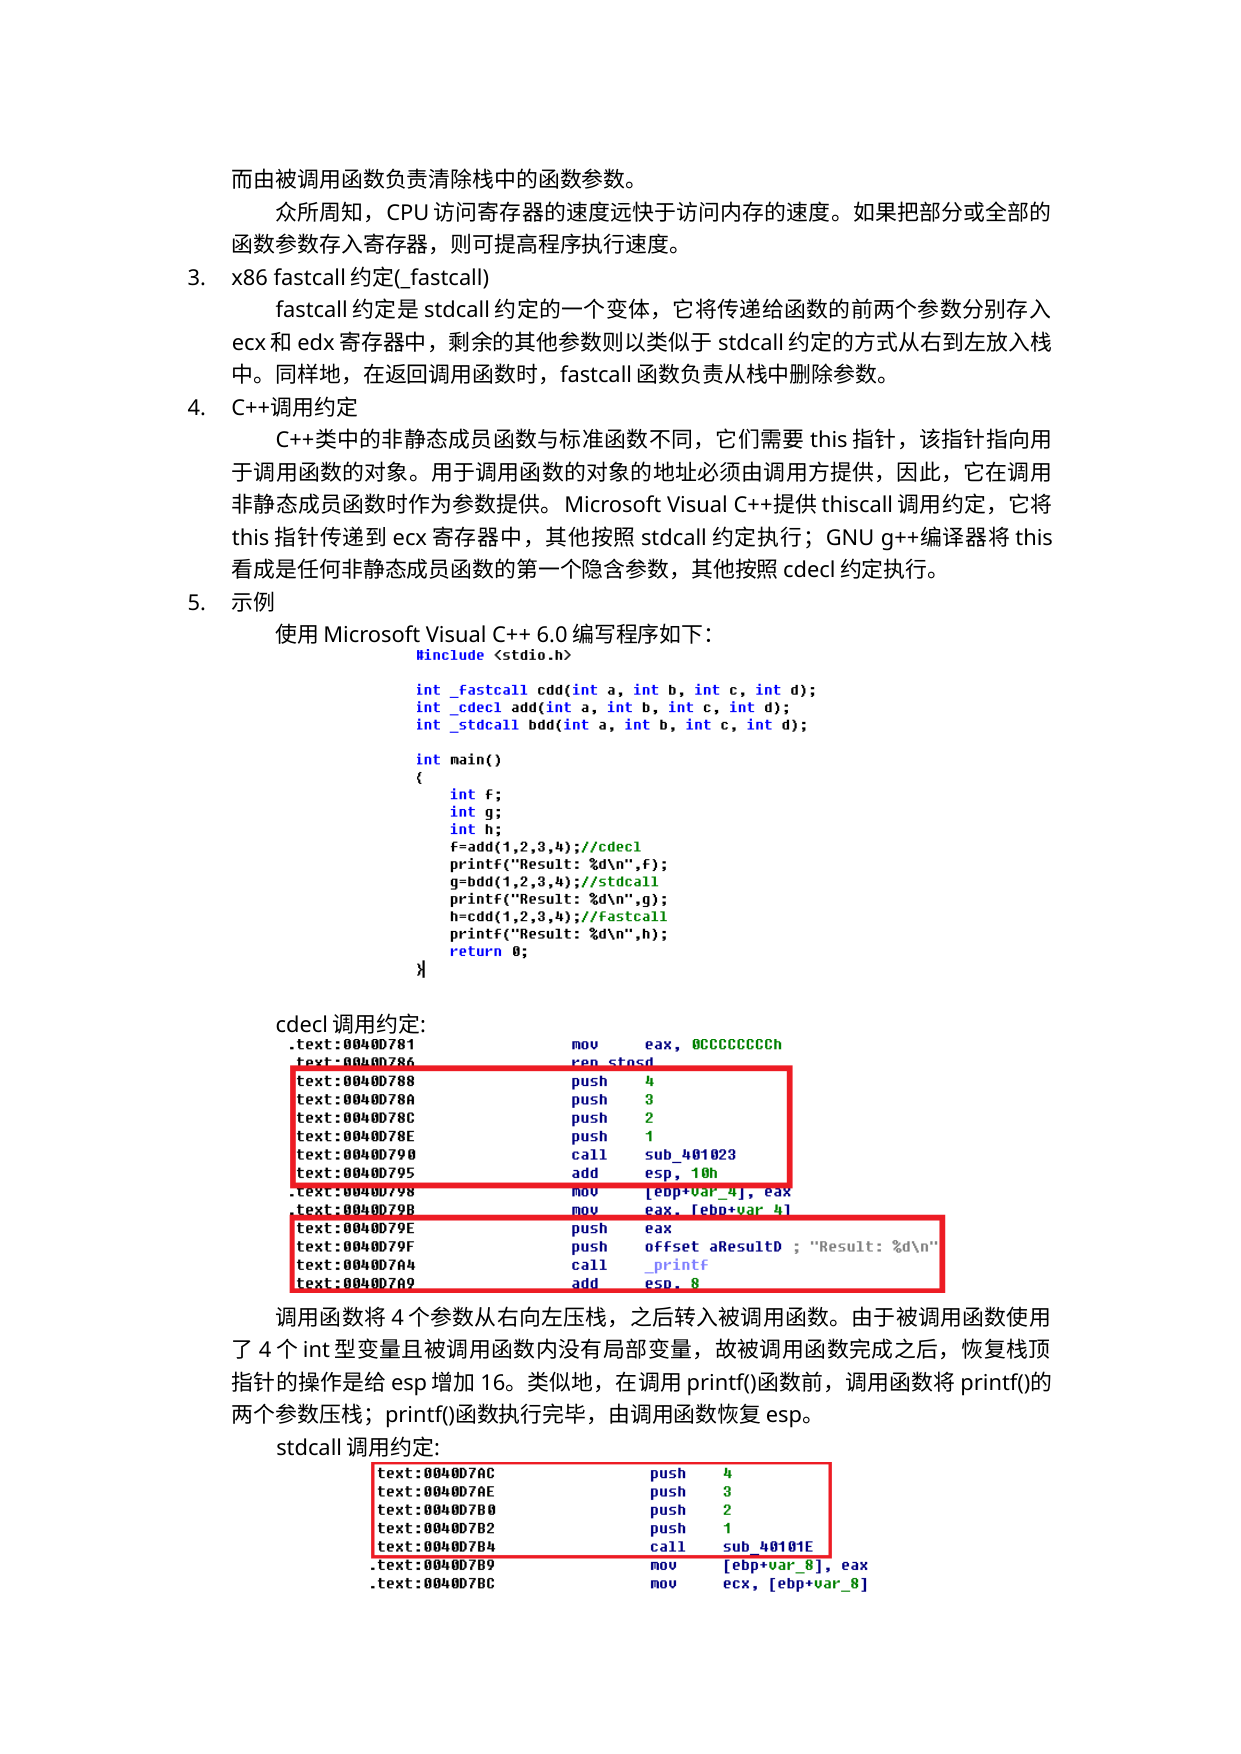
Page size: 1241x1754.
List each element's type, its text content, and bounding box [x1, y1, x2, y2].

text 调用函数将4个参数从右向左压栈，之后转入被调用函数。由于被调用函数使用了4个int型变量且被调用函数内没有局部变量，故被调用函数完成之后，恢复栈顶指针的操作是给esp增加16。类似地，在调用printf()函数前，调用函数将printf()的两个参数压栈；printf()函数执行完毕，由调用函数恢复esp。 [232, 1299, 1053, 1429]
picture [417, 649, 824, 980]
text fastcall约定是stdcall约定的一个变体，它将传递给函数的前两个参数分别存入ecx和edx寄存器中，剩余的其他参数则以类似于stdcall约定的方式从右到左放入栈中。同样地，在返回调用函数时，fastcall函数负责从栈中删除参数。 [232, 292, 1053, 389]
list 示例 [187, 584, 1053, 617]
picture [370, 1462, 870, 1592]
text cdecl调用约定: [232, 1007, 1053, 1039]
picture [289, 1039, 951, 1293]
text 众所周知，CPU访问寄存器的速度远快于访问内存的速度。如果把部分或全部的函数参数存入寄存器，则可提高程序执行速度。 [232, 194, 1053, 259]
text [232, 162, 1053, 194]
text stdcall调用约定: [276, 1429, 1053, 1462]
text C++类中的非静态成员函数与标准函数不同，它们需要this指针，该指针指向用于调用函数的对象。用于调用函数的对象的地址必须由调用方提供，因此，它在调用非静态成员函数时作为参数提供。Microsoft Visual C++提供thiscall调用约定，它将this指针传递到ecx寄存器中，其他按照stdcall约定执行；GNU g++编译器将this看成是任何非静态成员函数的第一个隐含参数，其他按照cdecl约定执行。 [232, 422, 1053, 584]
list C++调用约定 [187, 389, 1053, 422]
list x86 fastcall约定(_fastcall) [187, 259, 1053, 292]
list 使用Microsoft Visual C++ 6.0编写程序如下： [231, 617, 1053, 649]
